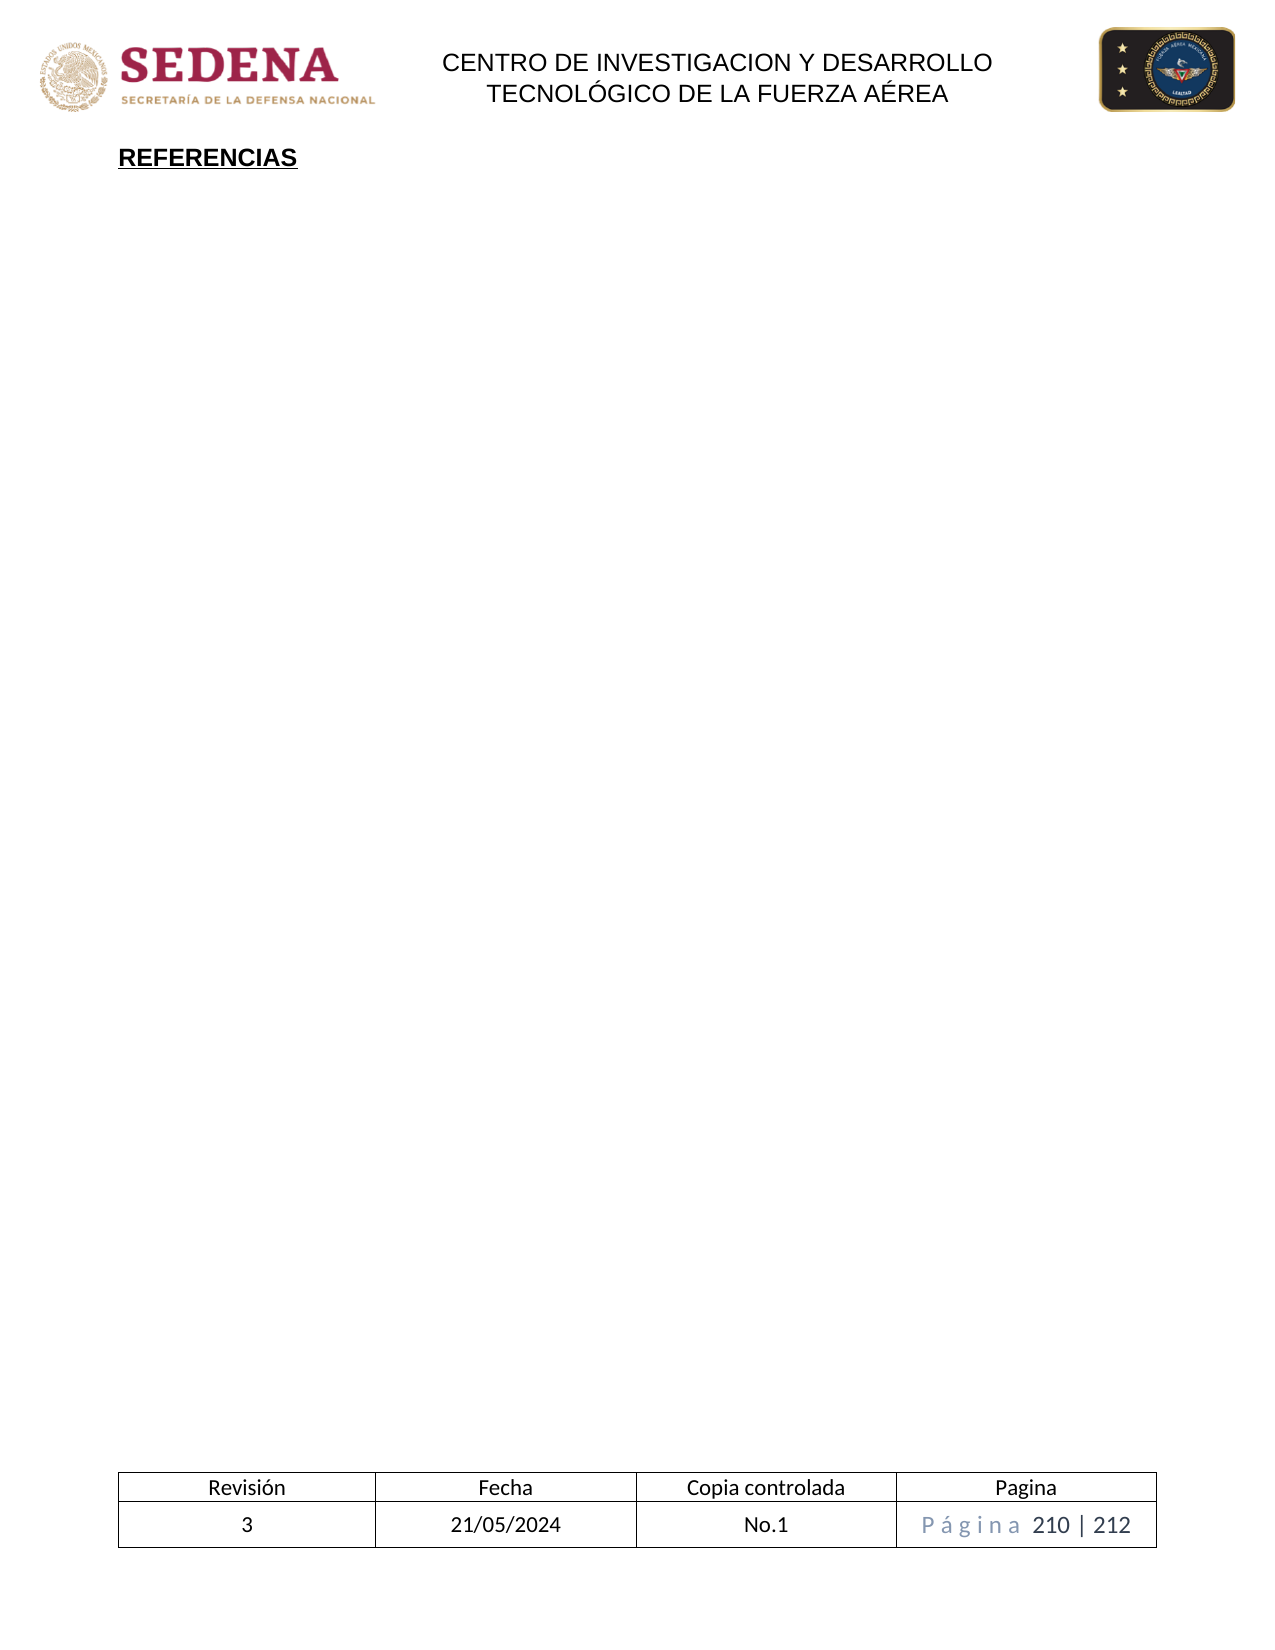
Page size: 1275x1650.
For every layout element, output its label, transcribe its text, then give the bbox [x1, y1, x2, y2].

picture [39, 27, 1236, 112]
subtitle REFERENCIAS [118, 143, 1157, 172]
